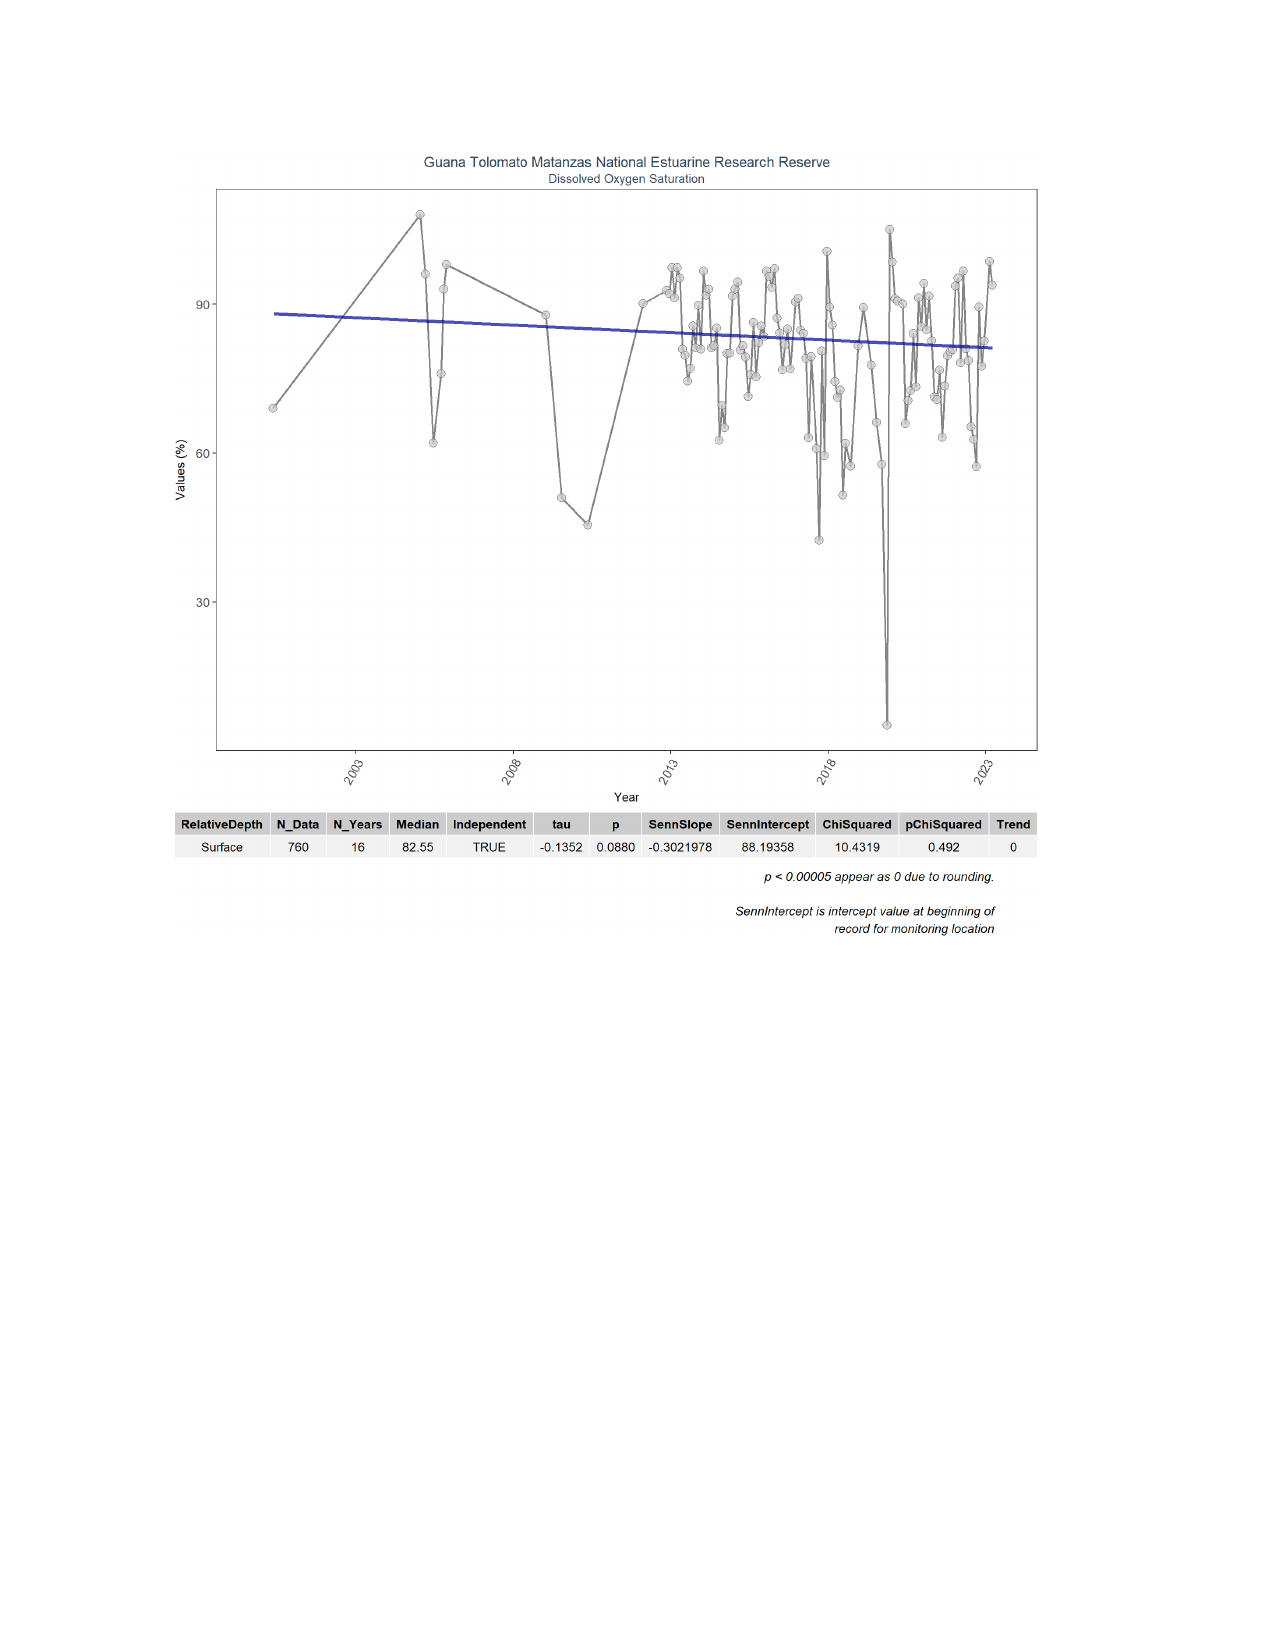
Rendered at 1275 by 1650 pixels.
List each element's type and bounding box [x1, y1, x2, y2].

picture [168, 150, 1044, 938]
